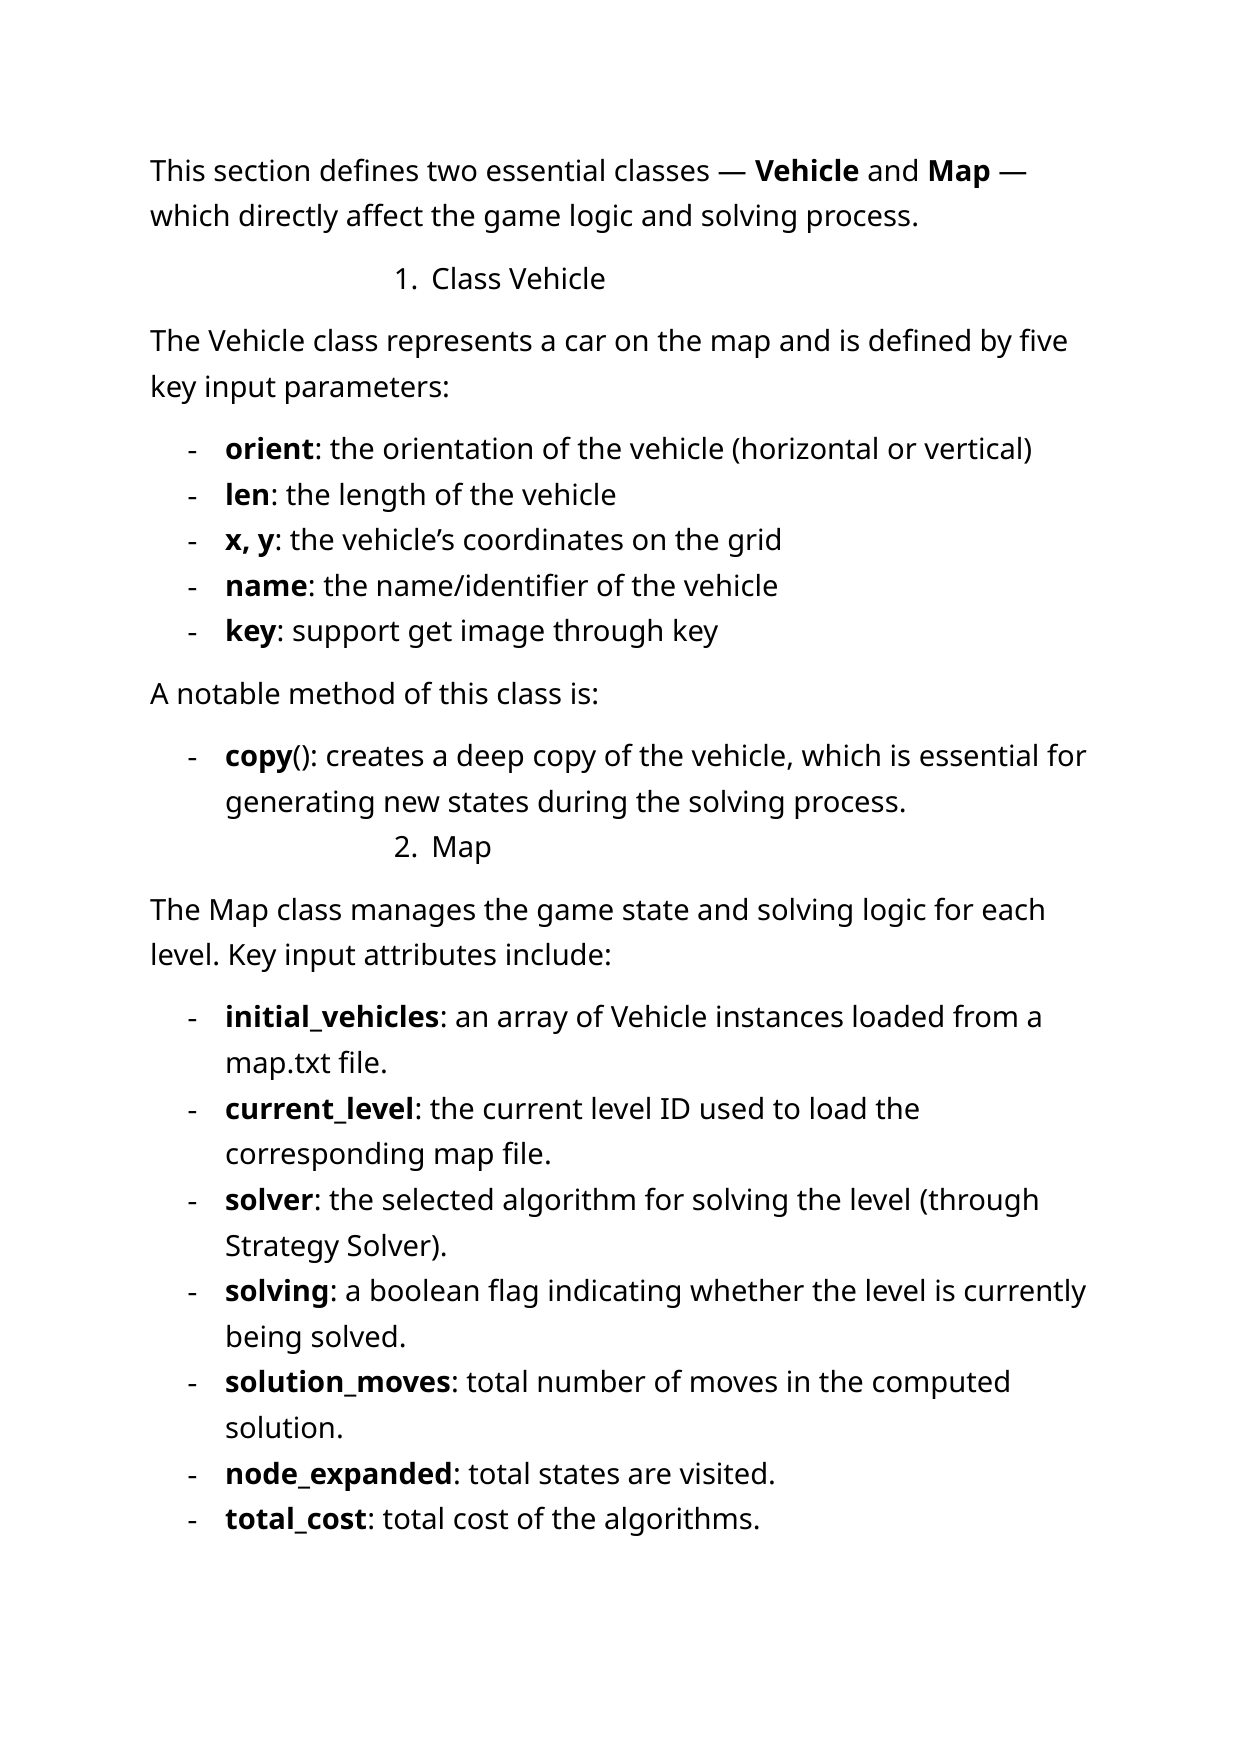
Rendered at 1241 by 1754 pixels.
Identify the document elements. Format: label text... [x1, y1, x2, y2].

text The Vehicle class represents a car on the map and is defined by five key input parameters: [150, 320, 1090, 406]
text The Map class manages the game state and solving logic for each level. Key input attributes include: [150, 889, 1090, 974]
list key: support get image through key [187, 611, 1090, 650]
list Class Vehicle [394, 258, 1090, 298]
list copy(): creates a deep copy of the vehicle, which is essential for generating new states during the solving process. [187, 735, 1090, 821]
text A notable method of this class is: [150, 673, 1090, 713]
list node_expanded: total states are visited. [187, 1453, 1090, 1493]
list total_cost: total cost of the algorithms. [187, 1498, 1090, 1538]
list name: the name/identifier of the vehicle [187, 565, 1090, 605]
list solution_moves: total number of moves in the computed solution. [187, 1362, 1090, 1447]
list initial_vehicles: an array of Vehicle instances loaded from a map.txt file. [187, 997, 1090, 1082]
list orient: the orientation of the vehicle (horizontal or vertical) [187, 428, 1090, 468]
list x, y: the vehicle’s coordinates on the grid [187, 519, 1090, 559]
list solving: a boolean flag indicating whether the level is currently being solved. [187, 1270, 1090, 1356]
list current_level: the current level ID used to load the corresponding map file. [187, 1088, 1090, 1173]
list Map [394, 826, 1090, 866]
list len: the length of the vehicle [187, 474, 1090, 513]
list solver: the selected algorithm for solving the level (through Strategy Solver). [187, 1179, 1090, 1264]
text This section defines two essential classes — Vehicle and Map — which directly affect the game logic and solving process. [150, 150, 1090, 235]
